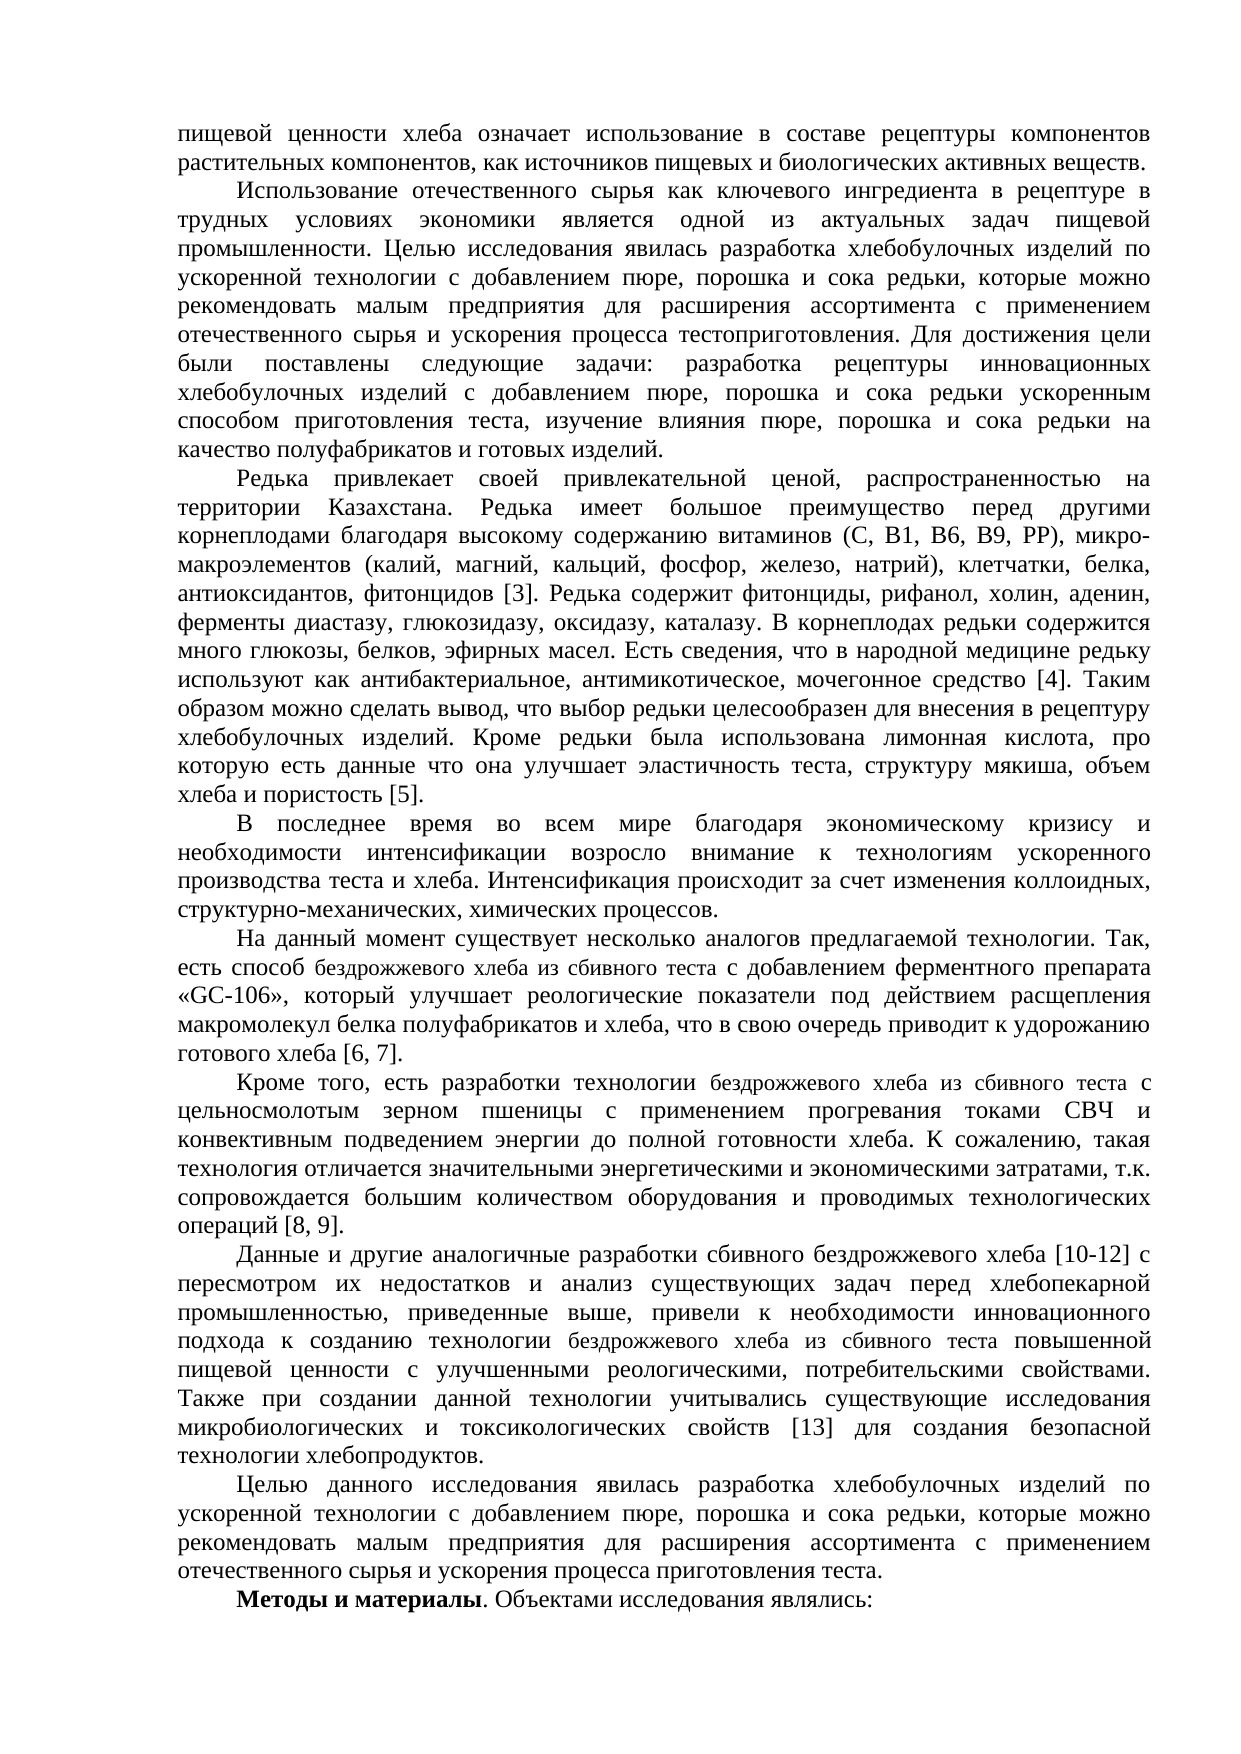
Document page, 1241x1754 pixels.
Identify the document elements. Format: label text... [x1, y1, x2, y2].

text Кроме того, есть разработки технологии бездрожжевого хлеба из сбивного теста с цельносмолотым зерном пшеницы с применением прогревания токами СВЧ и конвективным подведением энергии до полной готовности хлеба. К сожалению, такая технология отличается значительными энергетическими и экономическими затратами, т.к. сопровождается большим количеством оборудования и проводимых технологических операций [8, 9]. [177, 1067, 1152, 1239]
text Данные и другие аналогичные разработки сбивного бездрожжевого хлеба [10-12] с пересмотром их недостатков и анализ существующих задач перед хлебопекарной промышленностью, приведенные выше, привели к необходимости инновационного подхода к созданию технологии бездрожжевого хлеба из сбивного теста повышенной пищевой ценности с улучшенными реологическими, потребительскими свойствами. Также при создании данной технологии учитывались существующие исследования микробиологических и токсикологических свойств [13] для создания безопасной технологии хлебопродуктов. [177, 1239, 1152, 1469]
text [177, 118, 1152, 176]
text В последнее время во всем мире благодаря экономическому кризису и необходимости интенсификации возросло внимание к технологиям ускоренного производства теста и хлеба. Интенсификация происходит за счет изменения коллоидных, структурно-механических, химических процессов. [177, 808, 1152, 923]
text Редька привлекает своей привлекательной ценой, распространенностью на территории Казахстана. Редька имеет большое преимущество перед другими корнеплодами благодаря высокому содержанию витаминов (С, В1, В6, В9, РР), микро- макроэлементов (калий, магний, кальций, фосфор, железо, натрий), клетчатки, белка, антиоксидантов, фитонцидов [3]. Редька содержит фитонциды, рифанол, холин, аденин, ферменты диастазу, глюкозидазу, оксидазу, каталазу. В корнеплодах редьки содержится много глюкозы, белков, эфирных масел. Есть сведения, что в народной медицине редьку используют как антибактериальное, антимикотическое, мочегонное средство [4]. Таким образом можно сделать вывод, что выбор редьки целесообразен для внесения в рецептуру хлебобулочных изделий. Кроме редьки была использована лимонная кислота, про которую есть данные что она улучшает эластичность теста, структуру мякиша, объем хлеба и пористость [5]. [177, 463, 1152, 808]
text Использование отечественного сырья как ключевого ингредиента в рецептуре в трудных условиях экономики является одной из актуальных задач пищевой промышленности. Целью исследования явилась разработка хлебобулочных изделий по ускоренной технологии с добавлением пюре, порошка и сока редьки, которые можно рекомендовать малым предприятия для расширения ассортимента с применением отечественного сырья и ускорения процесса тестоприготовления. Для достижения цели были поставлены следующие задачи: разработка рецептуры инновационных хлебобулочных изделий с добавлением пюре, порошка и сока редьки ускоренным способом приготовления теста, изучение влияния пюре, порошка и сока редьки на качество полуфабрикатов и готовых изделий. [177, 176, 1152, 463]
text Методы и материалы. Объектами исследования являлись: [177, 1584, 1152, 1613]
text На данный момент существует несколько аналогов предлагаемой технологии. Так, есть способ бездрожжевого хлеба из сбивного теста с добавлением ферментного препарата «GC-106», который улучшает реологические показатели под действием расщепления макромолекул белка полуфабрикатов и хлеба, что в свою очередь приводит к удорожанию готового хлеба [6, 7]. [177, 923, 1152, 1067]
text Целью данного исследования явилась разработка хлебобулочных изделий по ускоренной технологии с добавлением пюре, порошка и сока редьки, которые можно рекомендовать малым предприятия для расширения ассортимента с применением отечественного сырья и ускорения процесса приготовления теста. [177, 1469, 1152, 1584]
